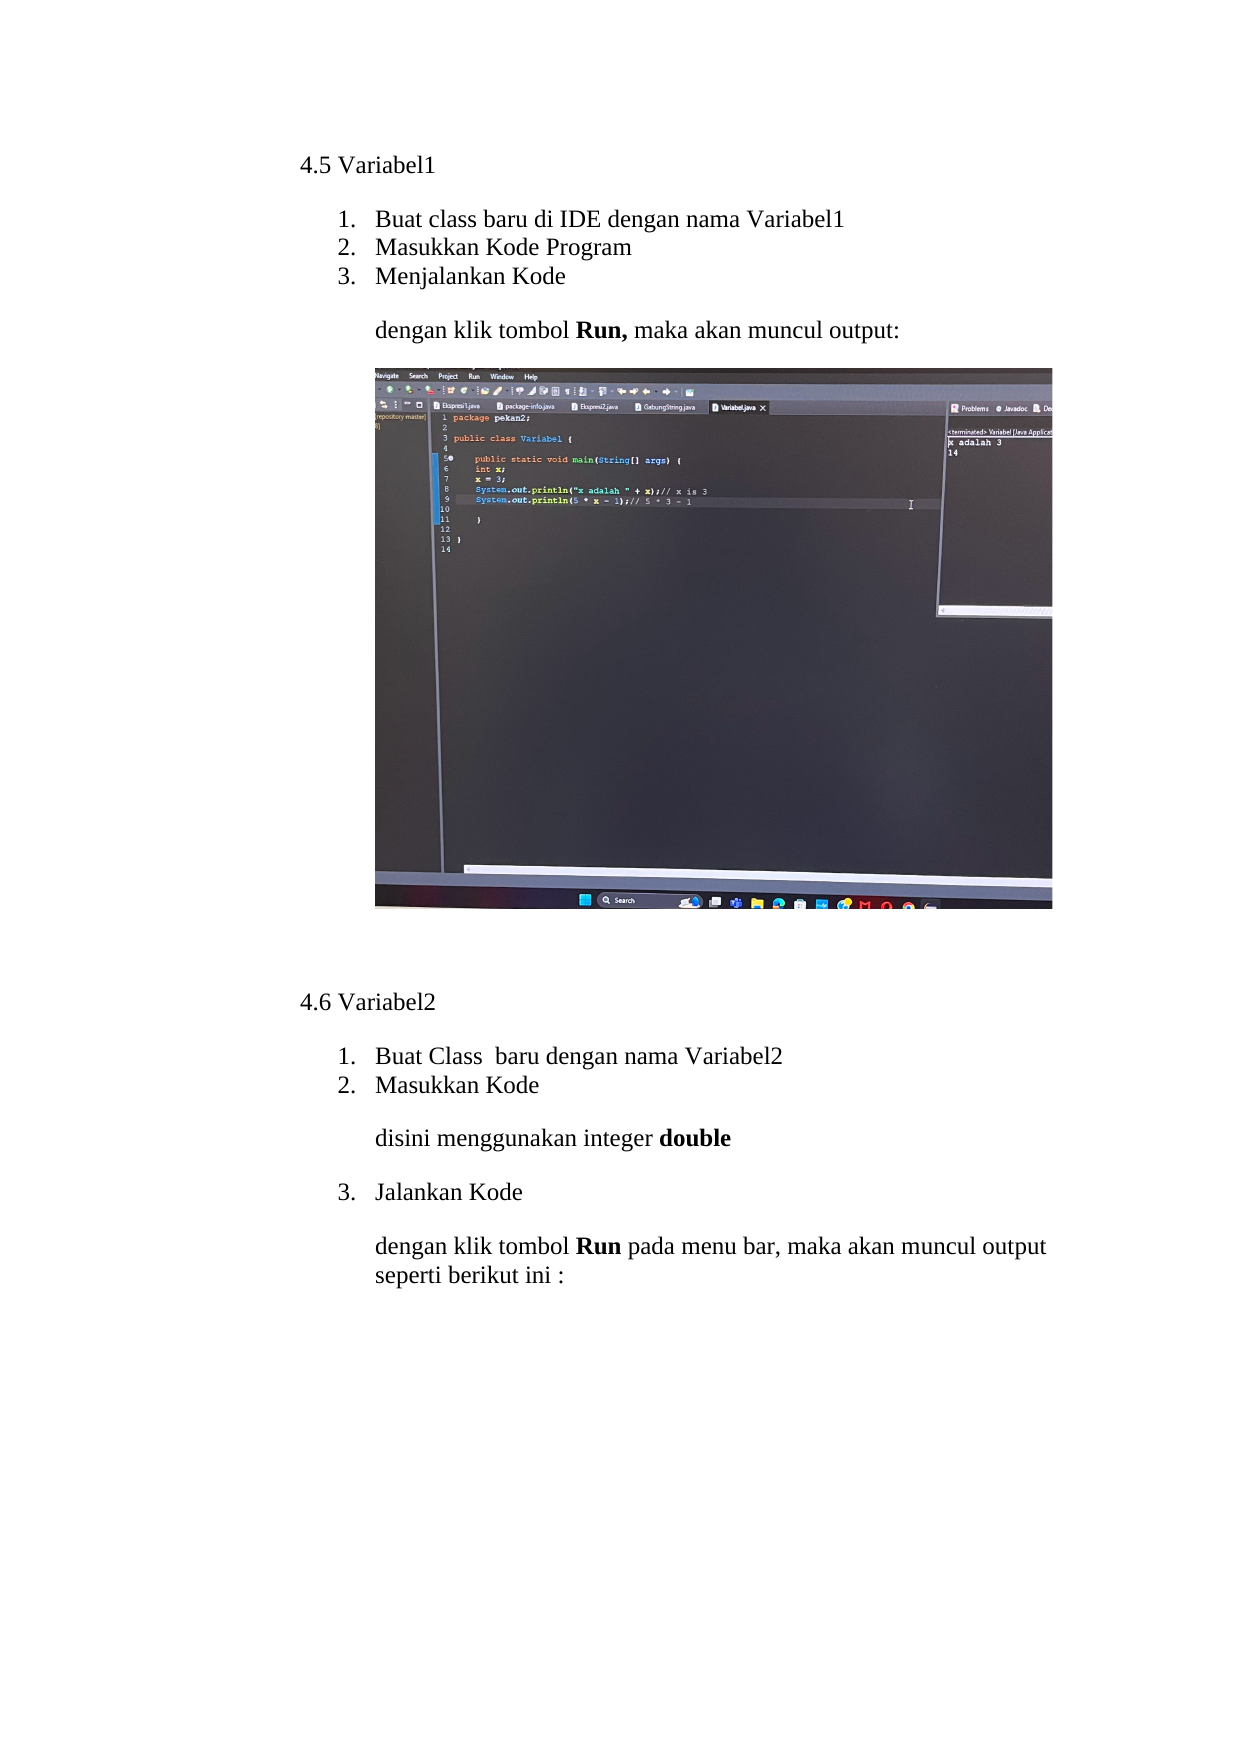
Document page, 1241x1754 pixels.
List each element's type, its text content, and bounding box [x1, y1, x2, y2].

text dengan klik tombol Run pada menu bar, maka akan muncul output seperti berikut ini : [375, 1231, 1090, 1288]
list Buat Class baru dengan nama Variabel2 [337, 1041, 1090, 1070]
list Menjalankan Kode [337, 261, 1090, 290]
text disini menggunakan integer double [375, 1123, 1090, 1152]
text 4.6 Variabel2 [300, 987, 1090, 1016]
text dengan klik tombol Run, maka akan muncul output: [375, 315, 1090, 344]
text 4.5 Variabel1 [300, 150, 1090, 179]
list Jalankan Kode [337, 1177, 1090, 1206]
picture [375, 368, 1053, 909]
list Masukkan Kode Program [337, 232, 1090, 261]
list Masukkan Kode [337, 1070, 1090, 1098]
list Buat class baru di IDE dengan nama Variabel1 [337, 204, 1090, 232]
